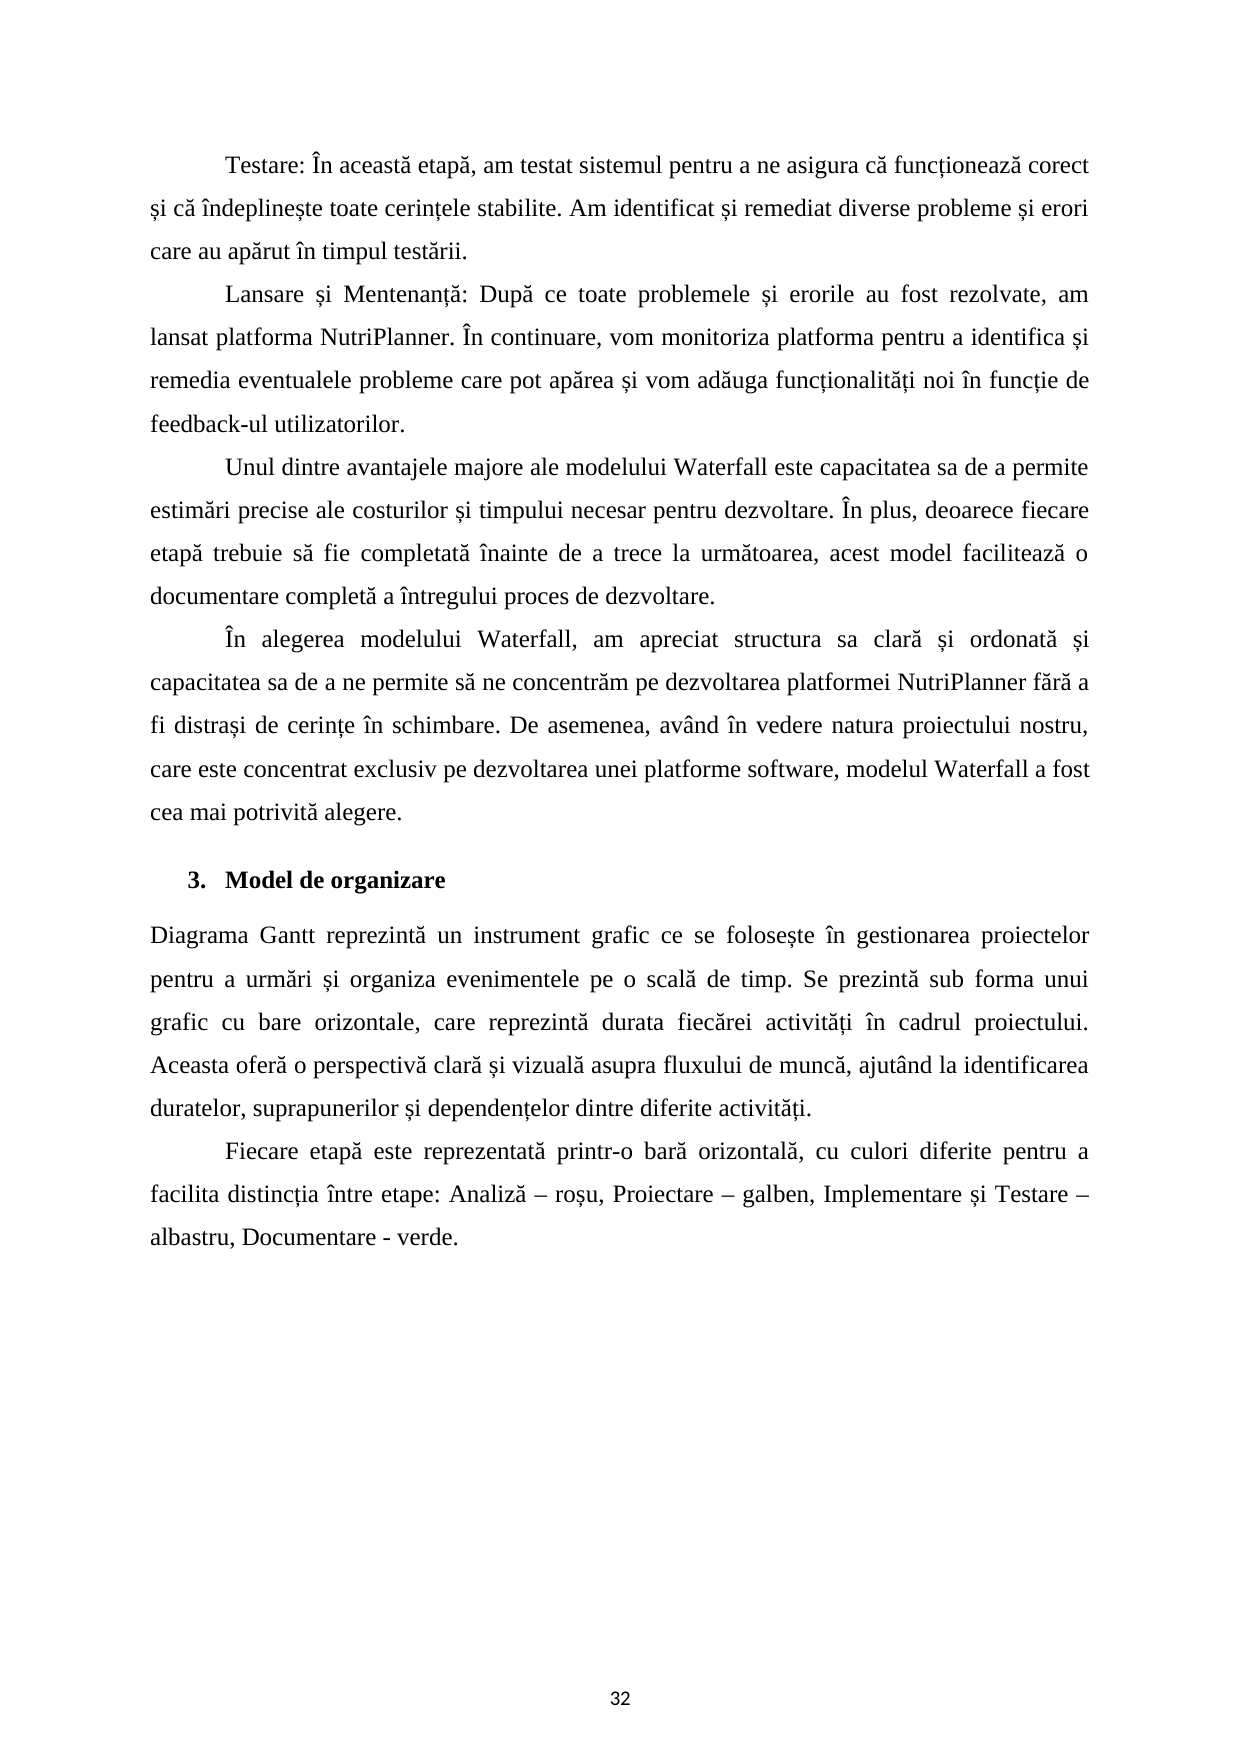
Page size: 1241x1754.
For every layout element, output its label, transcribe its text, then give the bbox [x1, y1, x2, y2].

text Unul dintre avantajele majore ale modelului Waterfall este capacitatea sa de a permite estimări precise ale costurilor și timpului necesar pentru dezvoltare. În plus, deoarece fiecare etapă trebuie să fie completată înainte de a trece la următoarea, acest model facilitează o documentare completă a întregului proces de dezvoltare. [150, 452, 1090, 610]
text Testare: În această etapă, am testat sistemul pentru a ne asigura că funcționează corect și că îndeplinește toate cerințele stabilite. Am identificat și remediat diverse probleme și erori care au apărut în timpul testării. [150, 150, 1090, 265]
text Fiecare etapă este reprezentată printr-o bară orizontală, cu culori diferite pentru a facilita distincția între etape: Analiză – roșu, Proiectare – galben, Implementare și Testare – albastru, Documentare - verde. [150, 1136, 1090, 1251]
subtitle Model de organizare [187, 865, 1090, 894]
text Diagrama Gantt reprezintă un instrument grafic ce se folosește în gestionarea proiectelor pentru a urmări și organiza evenimentele pe o scală de timp. Se prezintă sub forma unui grafic cu bare orizontale, care reprezintă durata fiecărei activități în cadrul proiectului. Aceasta oferă o perspectivă clară și vizuală asupra fluxului de muncă, ajutând la identificarea duratelor, suprapunerilor și dependențelor dintre diferite activități. [150, 921, 1090, 1122]
text În alegerea modelului Waterfall, am apreciat structura sa clară și ordonată și capacitatea sa de a ne permite să ne concentrăm pe dezvoltarea platformei NutriPlanner fără a fi distrași de cerințe în schimbare. De asemenea, având în vedere natura proiectului nostru, care este concentrat exclusiv pe dezvoltarea unei platforme software, modelul Waterfall a fost cea mai potrivită alegere. [150, 624, 1090, 826]
text Lansare și Mentenanță: După ce toate problemele și erorile au fost rezolvate, am lansat platforma NutriPlanner. În continuare, vom monitoriza platforma pentru a identifica și remedia eventualele probleme care pot apărea și vom adăuga funcționalități noi în funcție de feedback-ul utilizatorilor. [150, 279, 1090, 437]
